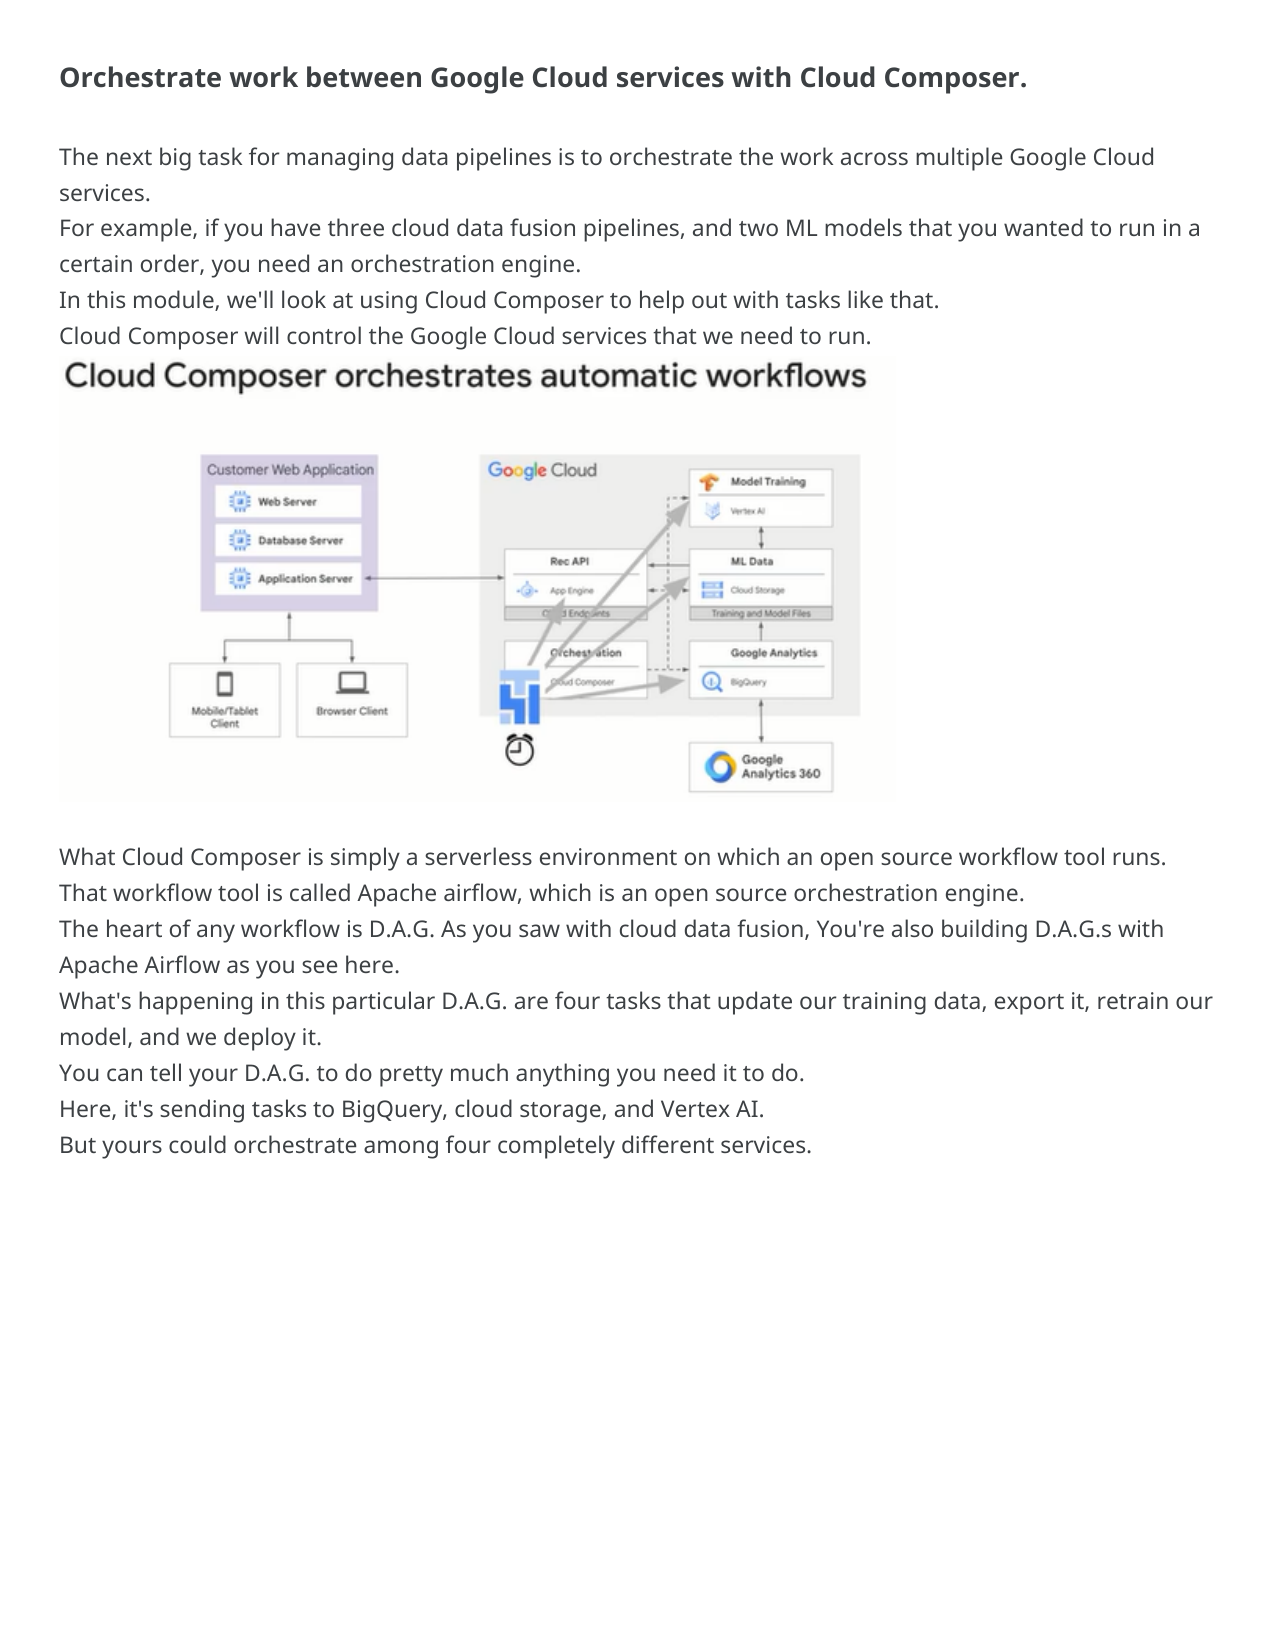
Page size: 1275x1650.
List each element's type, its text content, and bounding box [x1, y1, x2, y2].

text That workflow tool is called Apache airflow, which is an open source orchestration engine. [59, 877, 1216, 908]
text What Cloud Composer is simply a serverless environment on which an open source workflow tool runs. [59, 841, 1216, 872]
text Here, it's sending tasks to BigQuery, cloud storage, and Vertex AI. [59, 1093, 1216, 1124]
text In this module, we'll look at using Cloud Composer to help out with tasks like that. [59, 284, 1216, 316]
text For example, if you have three cloud data fusion pipelines, and two ML models that you wanted to run in a certain order, you need an orchestration engine. [59, 212, 1216, 279]
text The next big task for managing data pipelines is to orchestrate the work across multiple Google Cloud services. [59, 141, 1216, 208]
text But yours could orchestrate among four completely different services. [59, 1129, 1216, 1160]
picture [58, 356, 897, 802]
text Orchestrate work between Google Cloud services with Cloud Composer. [59, 59, 1216, 96]
text What's happening in this particular D.A.G. are four tasks that update our training data, export it, retrain our model, and we deploy it. [59, 985, 1216, 1052]
text The heart of any workflow is D.A.G. As you saw with cloud data fusion, You're also building D.A.G.s with Apache Airflow as you see here. [59, 913, 1216, 980]
text You can tell your D.A.G. to do pretty much anything you need it to do. [59, 1057, 1216, 1088]
text Cloud Composer will control the Google Cloud services that we need to run. [59, 320, 1216, 351]
